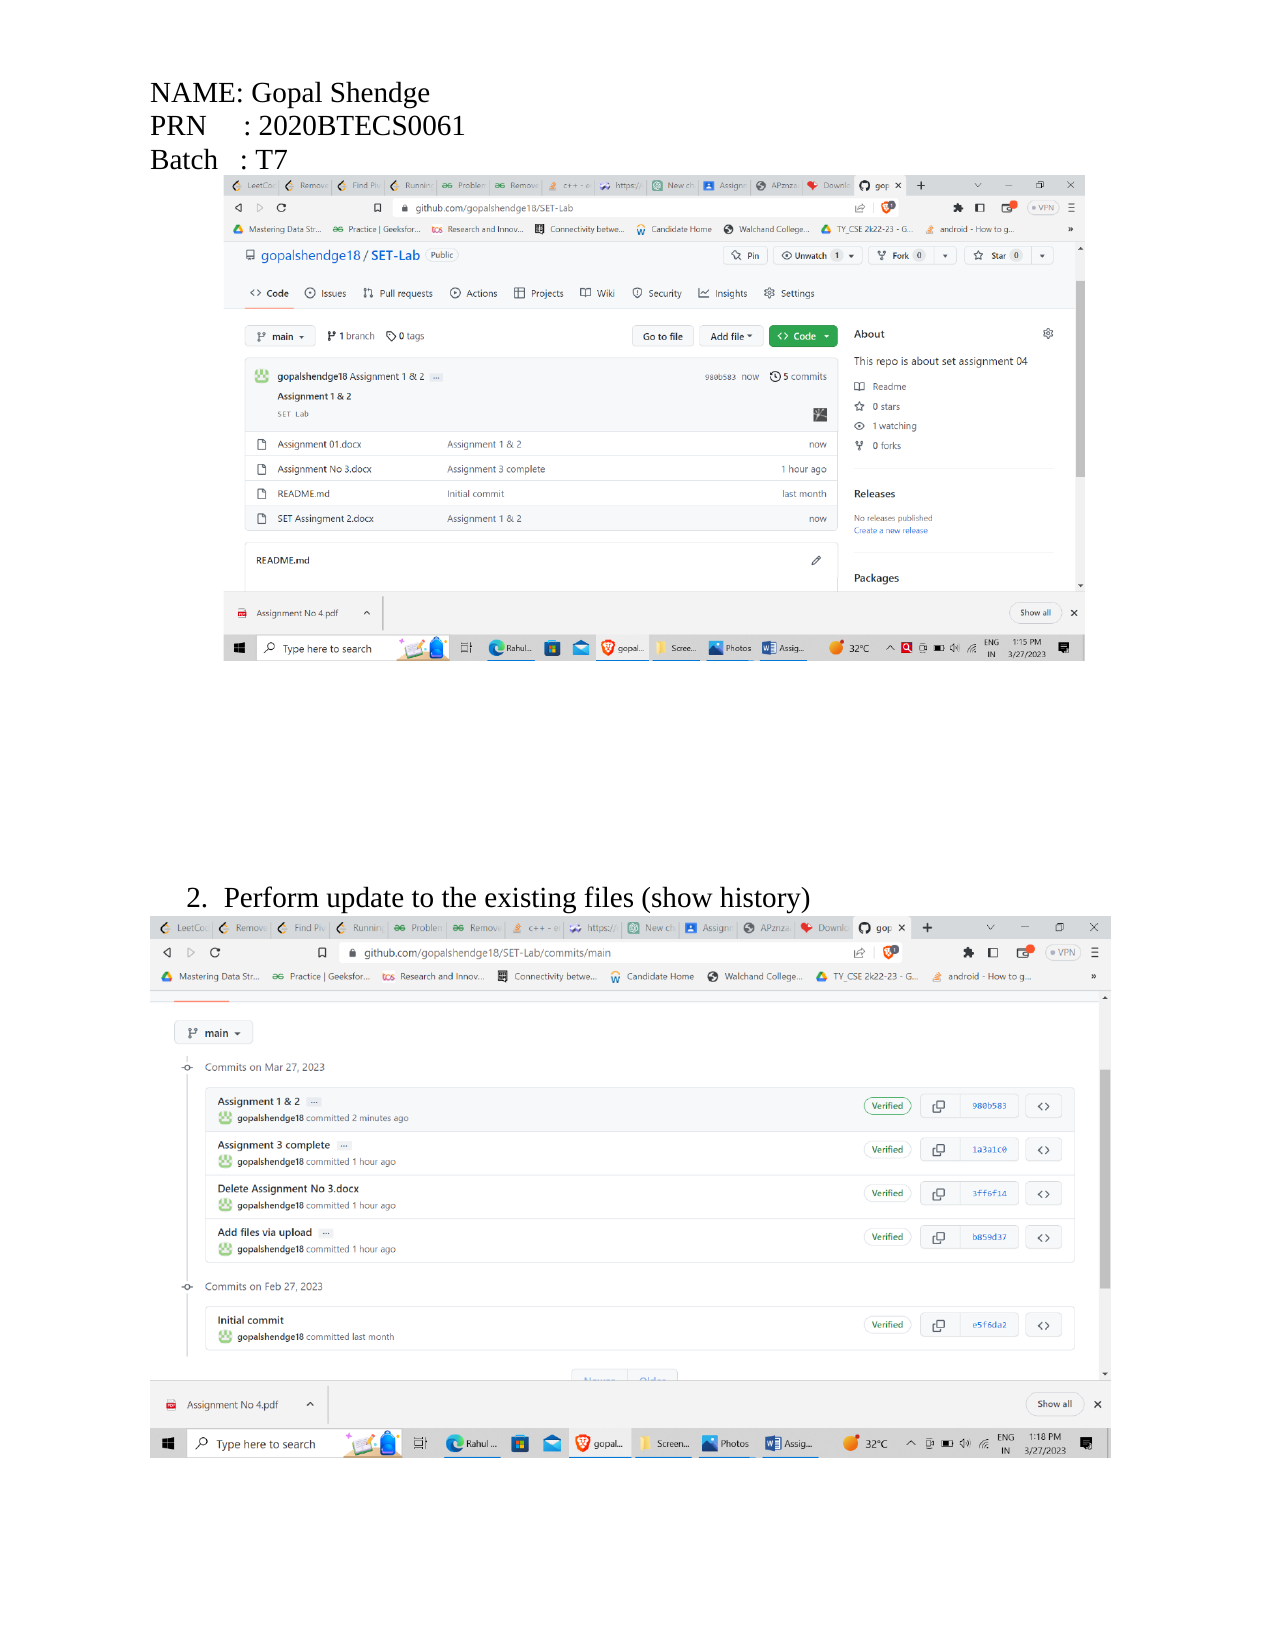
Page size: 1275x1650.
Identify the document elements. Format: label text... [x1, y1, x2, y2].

picture [150, 916, 1111, 1458]
picture [223, 175, 1085, 661]
list Perform update to the existing files (show history) [186, 880, 1111, 914]
